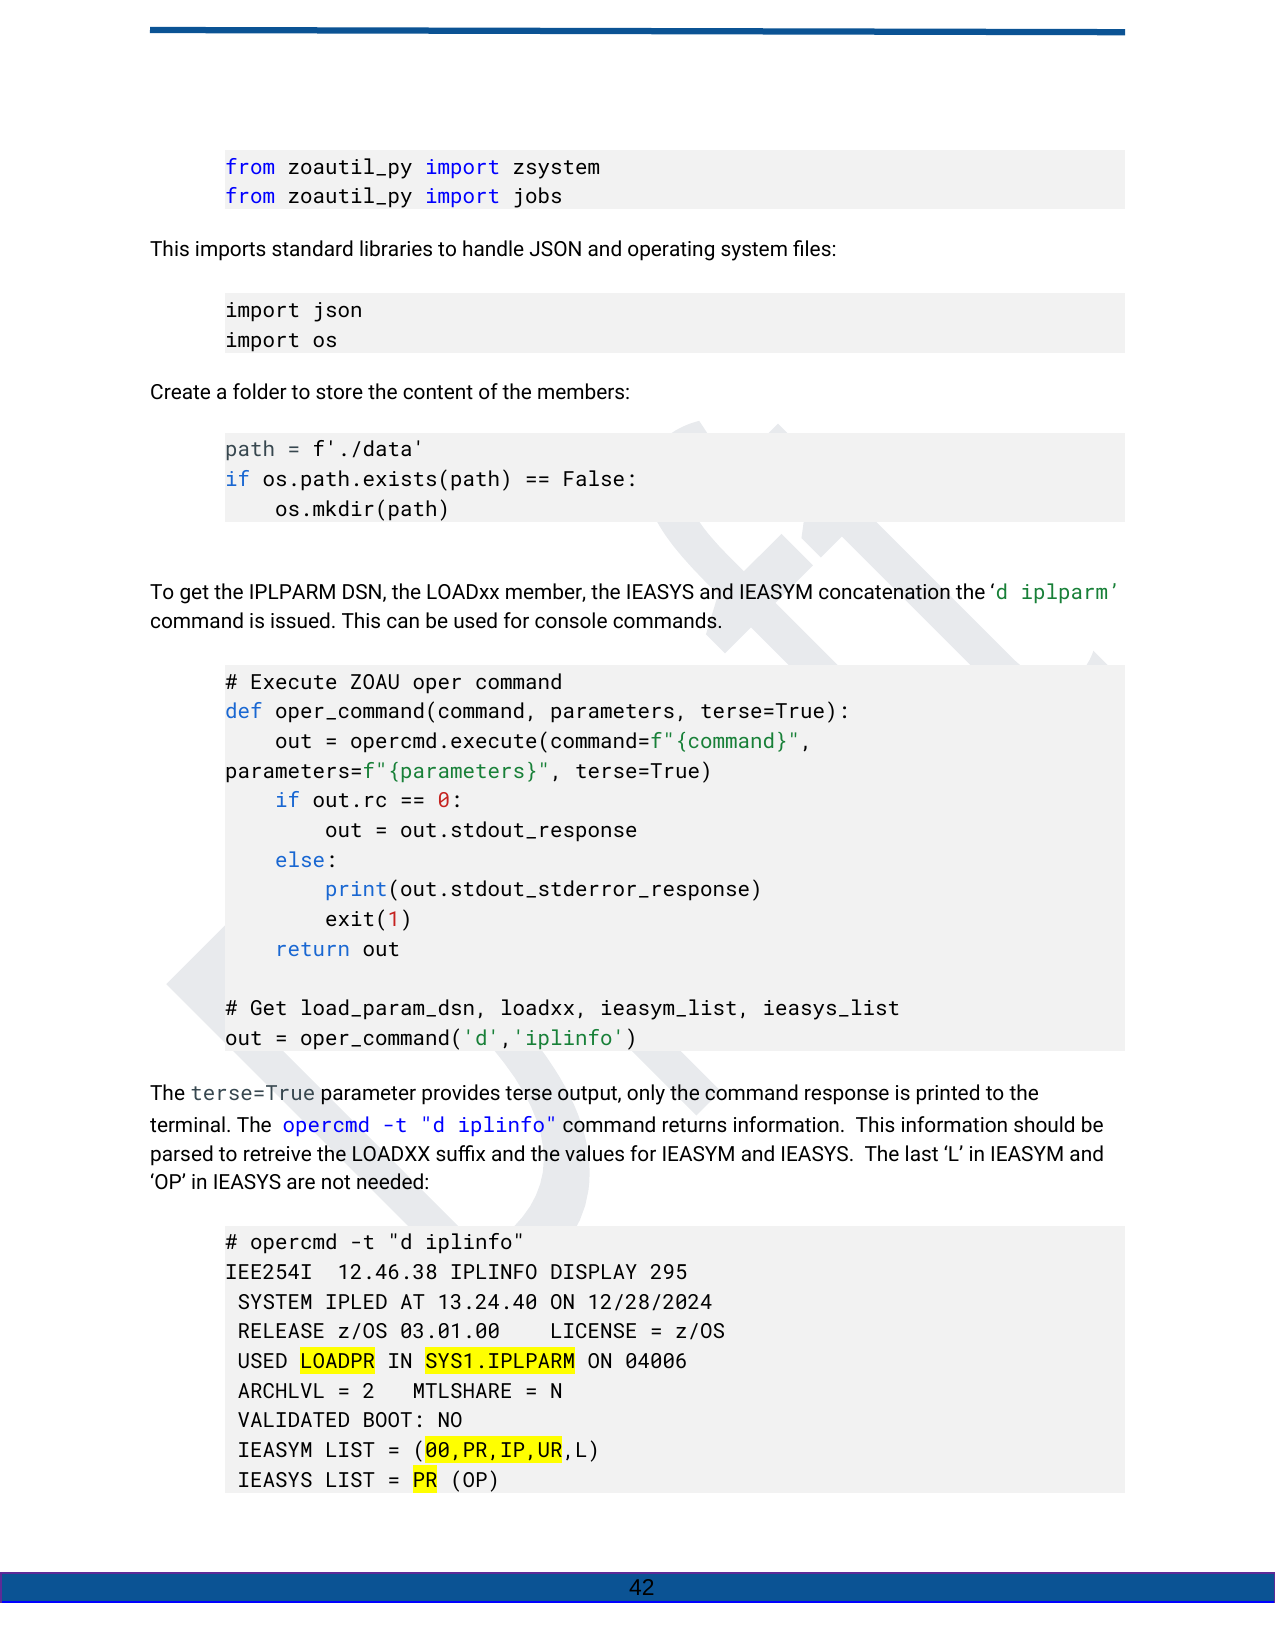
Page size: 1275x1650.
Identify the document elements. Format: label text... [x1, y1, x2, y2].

text USED LOADPR IN SYS1.IPLPARM ON 04006 [225, 1344, 1125, 1374]
text def oper_command(command, parameters, terse=True): [225, 695, 1125, 724]
text SYSTEM IPLED AT 13.24.40 ON 12/28/2024 [225, 1285, 1125, 1315]
text IEE254I 12.46.38 IPLINFO DISPLAY 295 [225, 1255, 1125, 1285]
text from zoautil_py import jobs [225, 180, 1125, 209]
text import json [225, 293, 1125, 323]
text # Execute ZOAU oper command [225, 665, 1125, 695]
text To get the IPLPARM DSN, the LOADxx member, the IEASYS and IEASYM concatenation the ‘d iplparm’ command is issued. This can be used for console commands. [150, 578, 1125, 633]
text from zoautil_py import zsystem [225, 150, 1125, 180]
text Create a folder to store the content of the members: [150, 380, 1125, 405]
text out = oper_command('d','iplinfo') [225, 1021, 1125, 1051]
text os.mkdir(path) [225, 492, 1125, 522]
text print(out.stdout_stderror_response) [225, 873, 1125, 902]
text VALIDATED BOOT: NO [225, 1404, 1125, 1433]
text IEASYS LIST = PR (OP) [225, 1463, 1125, 1493]
text exit(1) [225, 902, 1125, 932]
text out = out.stdout_response [225, 813, 1125, 843]
text return out [225, 932, 1125, 962]
text else: [225, 843, 1125, 873]
text out = opercmd.execute(command=f"{command}", parameters=f"{parameters}", terse=True) [225, 724, 1125, 784]
text import os [225, 323, 1125, 353]
text IEASYM LIST = (00,PR,IP,UR,L) [225, 1433, 1125, 1463]
text # opercmd -t "d iplinfo" [225, 1226, 1125, 1255]
text ARCHLVL = 2 MTLSHARE = N [225, 1374, 1125, 1404]
text RELEASE z/OS 03.01.00 LICENSE = z/OS [225, 1315, 1125, 1344]
text path = f'./data' [225, 433, 1125, 462]
text This imports standard libraries to handle JSON and operating system files: [150, 237, 1125, 262]
text # Get load_param_dsn, loadxx, ieasym_list, ieasys_list [225, 992, 1125, 1021]
text The terse=True parameter provides terse output, only the command response is printed to the terminal. The opercmd -t "d iplinfo" command returns information. This information should be parsed to retreive the LOADXX suffix and the values for IEASYM and IEASYS. The last ‘L’ in IEASYM and ‘OP’ in IEASYS are not needed: [150, 1079, 1125, 1194]
text if out.rc == 0: [225, 784, 1125, 813]
text if os.path.exists(path) == False: [225, 462, 1125, 492]
